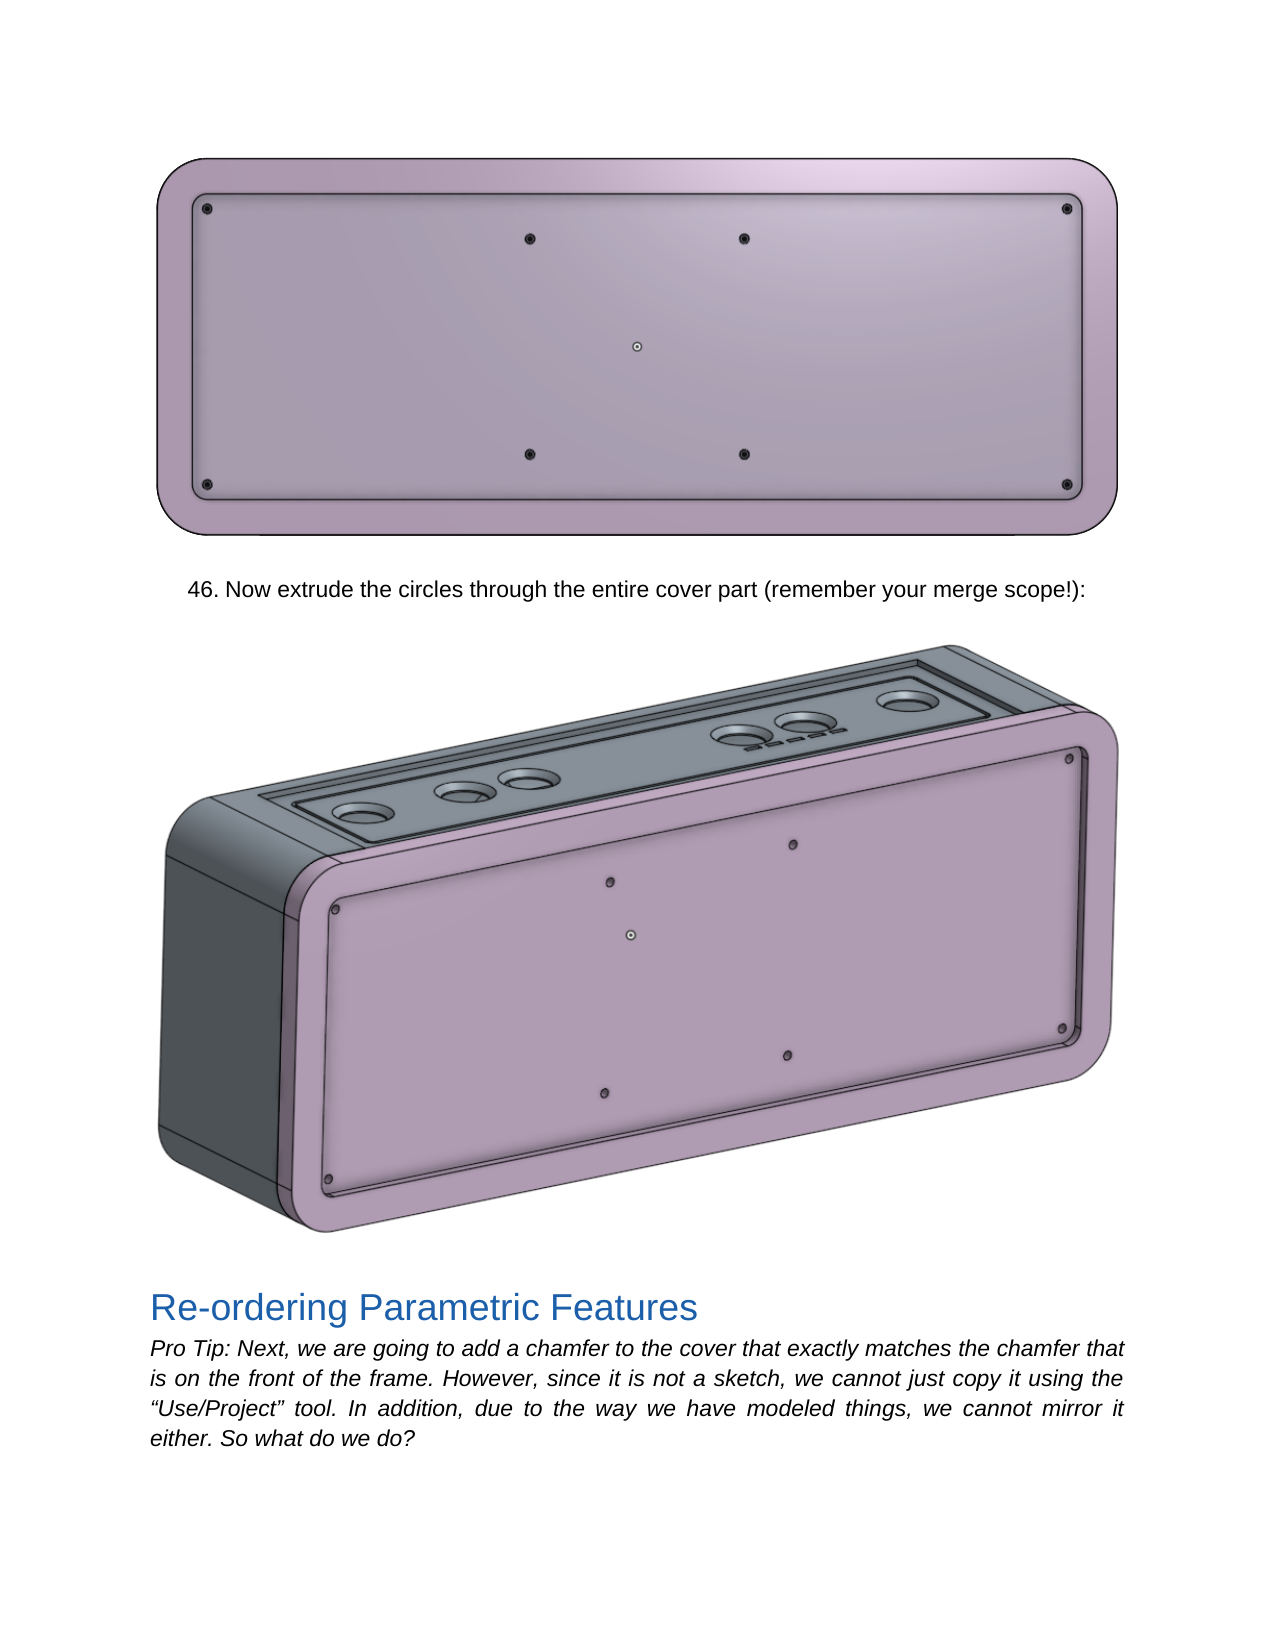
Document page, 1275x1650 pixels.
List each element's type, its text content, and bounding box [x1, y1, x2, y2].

picture [150, 150, 1125, 540]
picture [150, 638, 1125, 1237]
list Now extrude the circles through the entire cover part (remember your merge scope!): [187, 576, 1125, 602]
text Pro Tip: Next, we are going to add a chamfer to the cover that exactly matches the chamfer that is on the front of the frame. However, since it is not a sketch, we cannot just copy it using the “Use/Project” tool. In addition, due to the way we have modeled things, we cannot mirror it either. So what do we do? [150, 1335, 1125, 1452]
subtitle Re-ordering Parametric Features [150, 1285, 1125, 1328]
